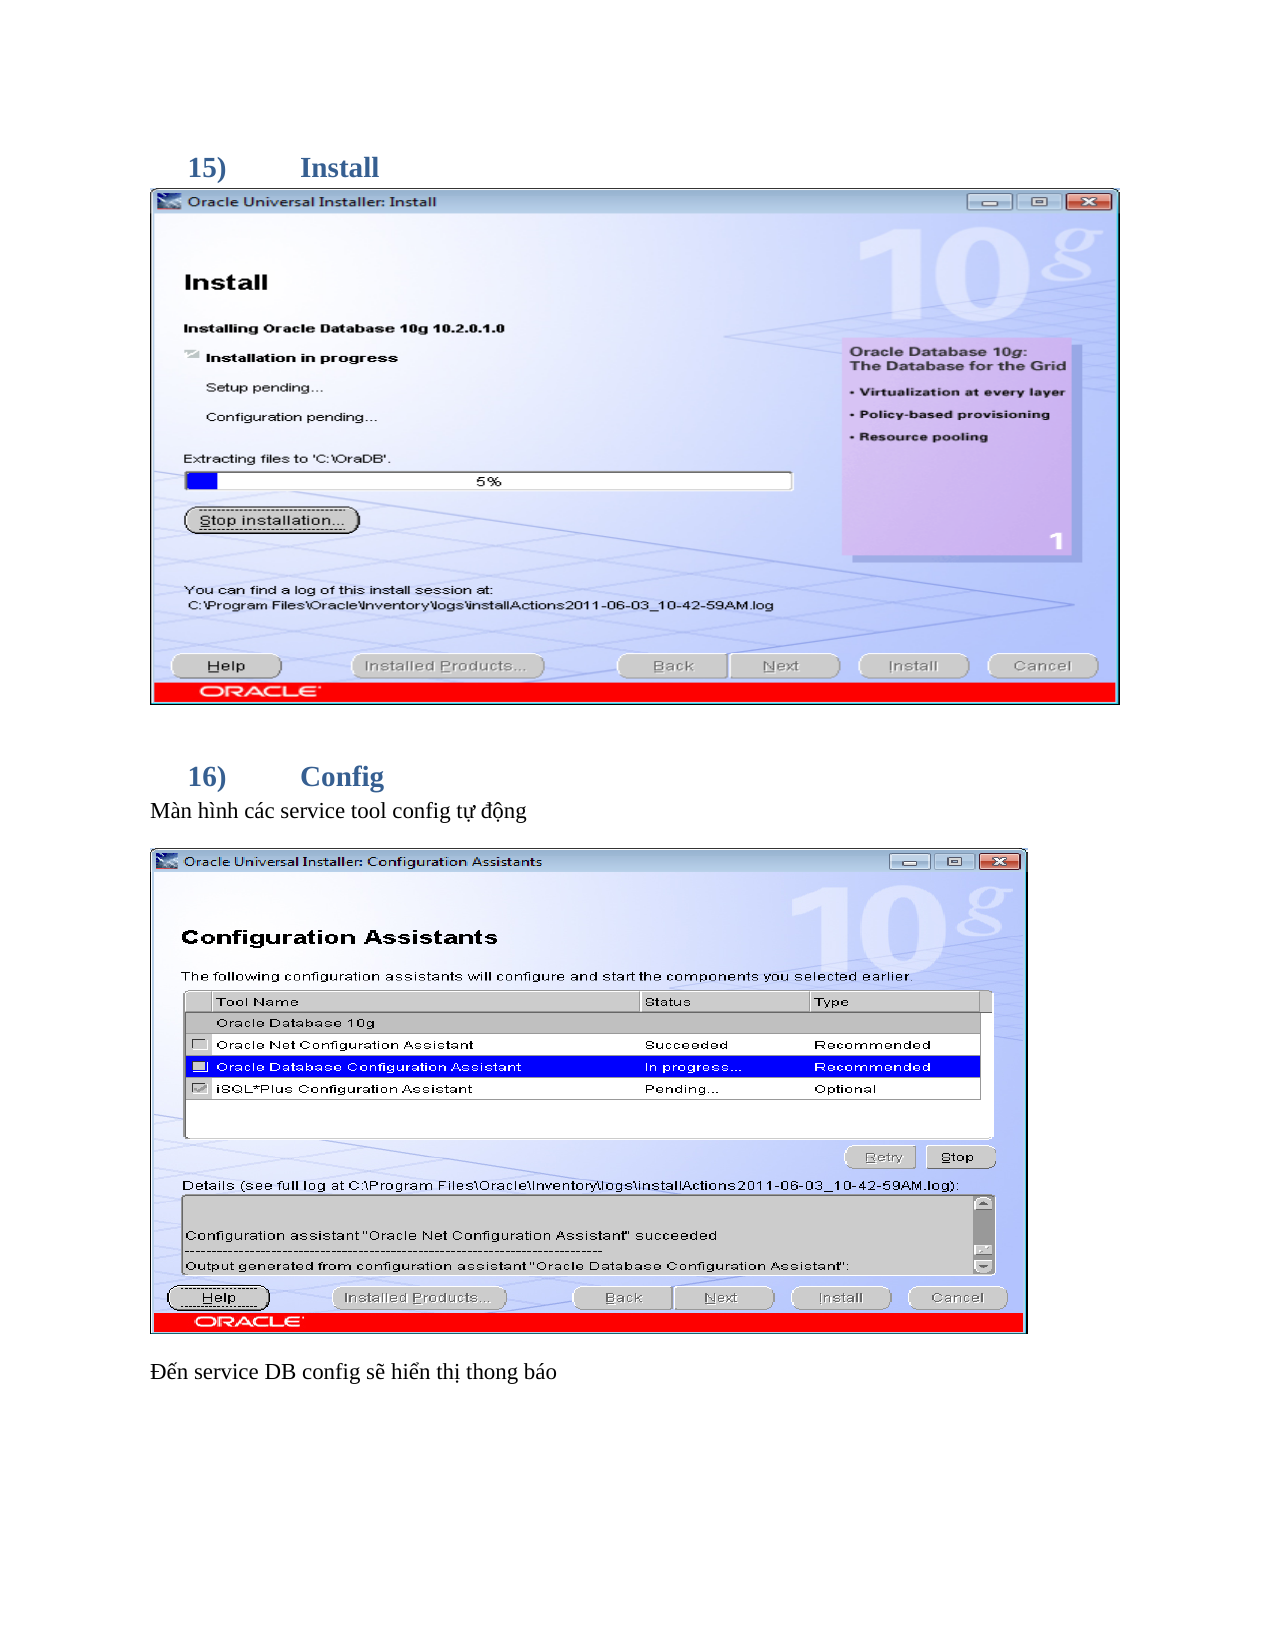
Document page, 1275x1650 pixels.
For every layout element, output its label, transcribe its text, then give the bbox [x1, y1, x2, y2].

picture [150, 188, 1120, 705]
subtitle Install [187, 150, 1125, 183]
picture [150, 848, 1028, 1334]
text Màn hình các service tool config tự động [150, 797, 1125, 824]
text Đến service DB config sẽ hiển thị thong báo [150, 1358, 1125, 1384]
subtitle Config [187, 759, 1125, 792]
